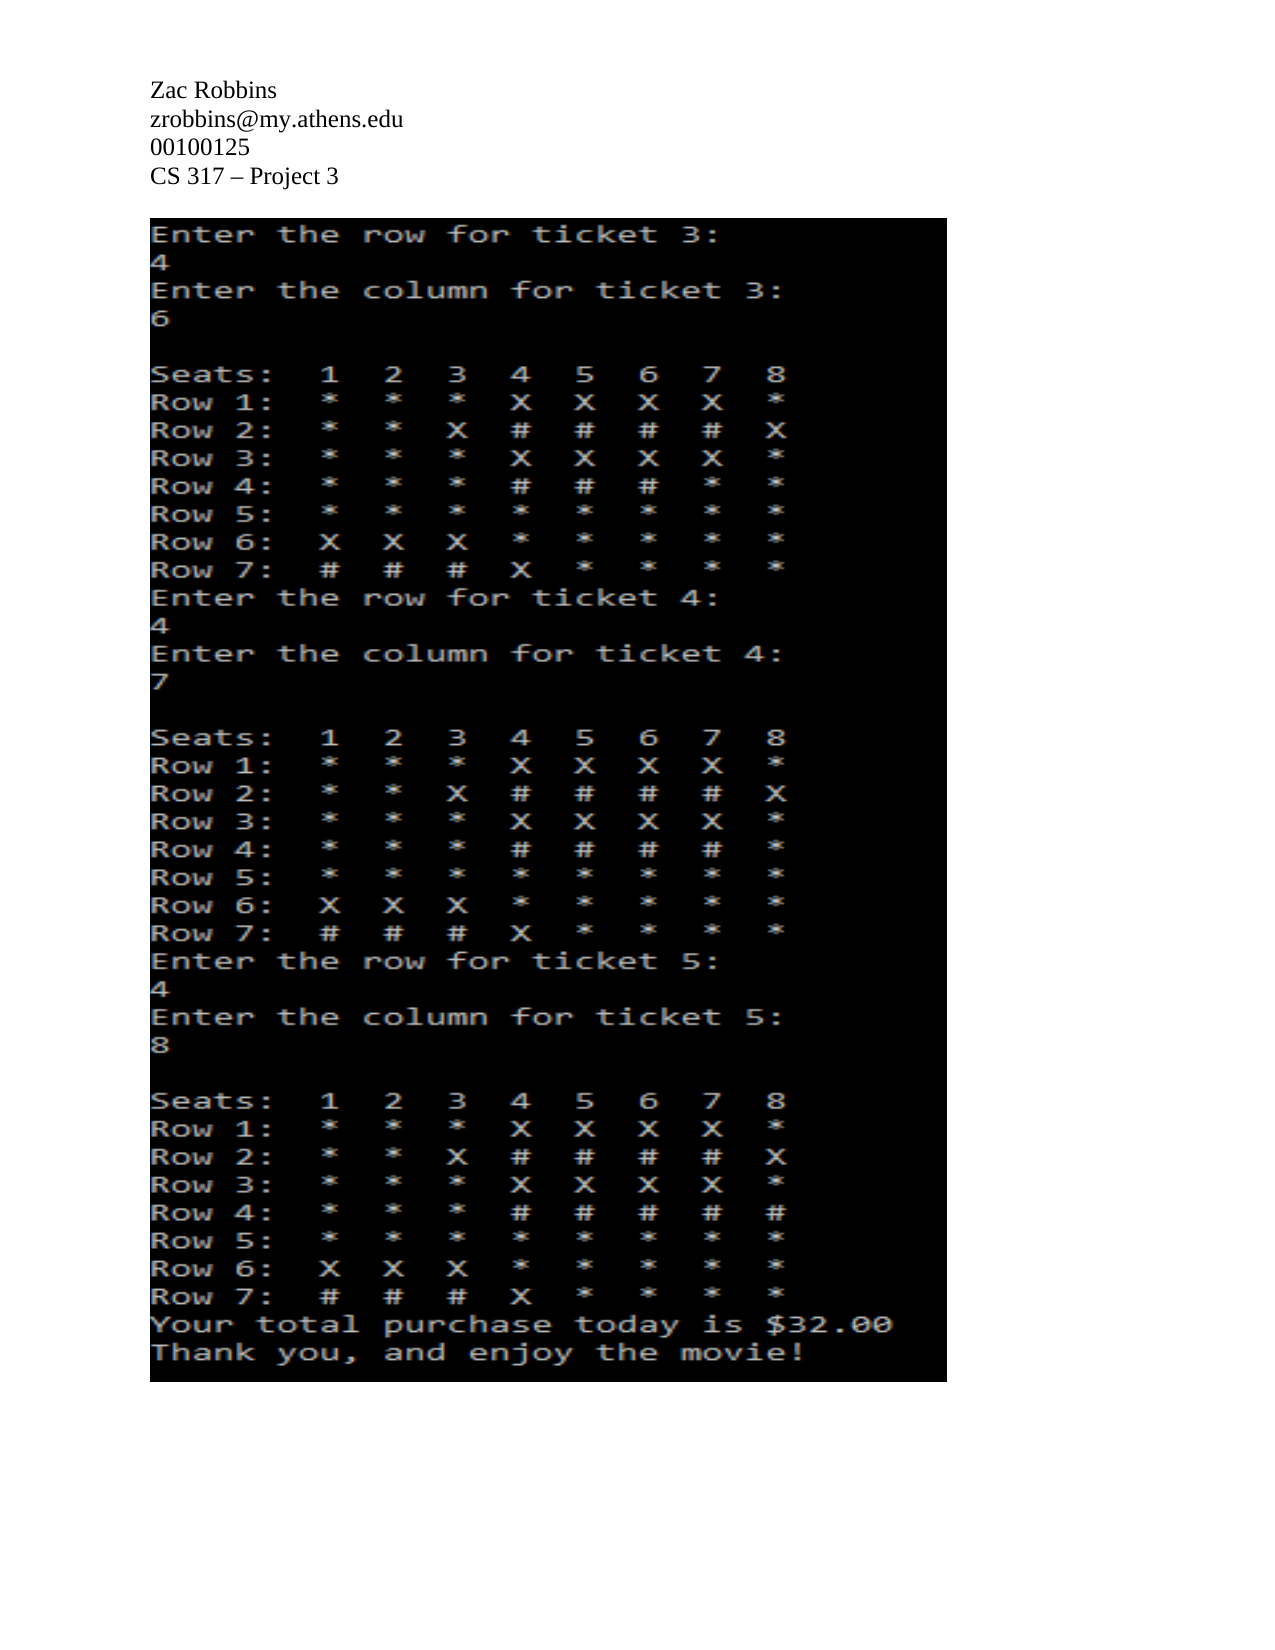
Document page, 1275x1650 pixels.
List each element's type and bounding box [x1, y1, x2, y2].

picture [150, 218, 947, 1382]
